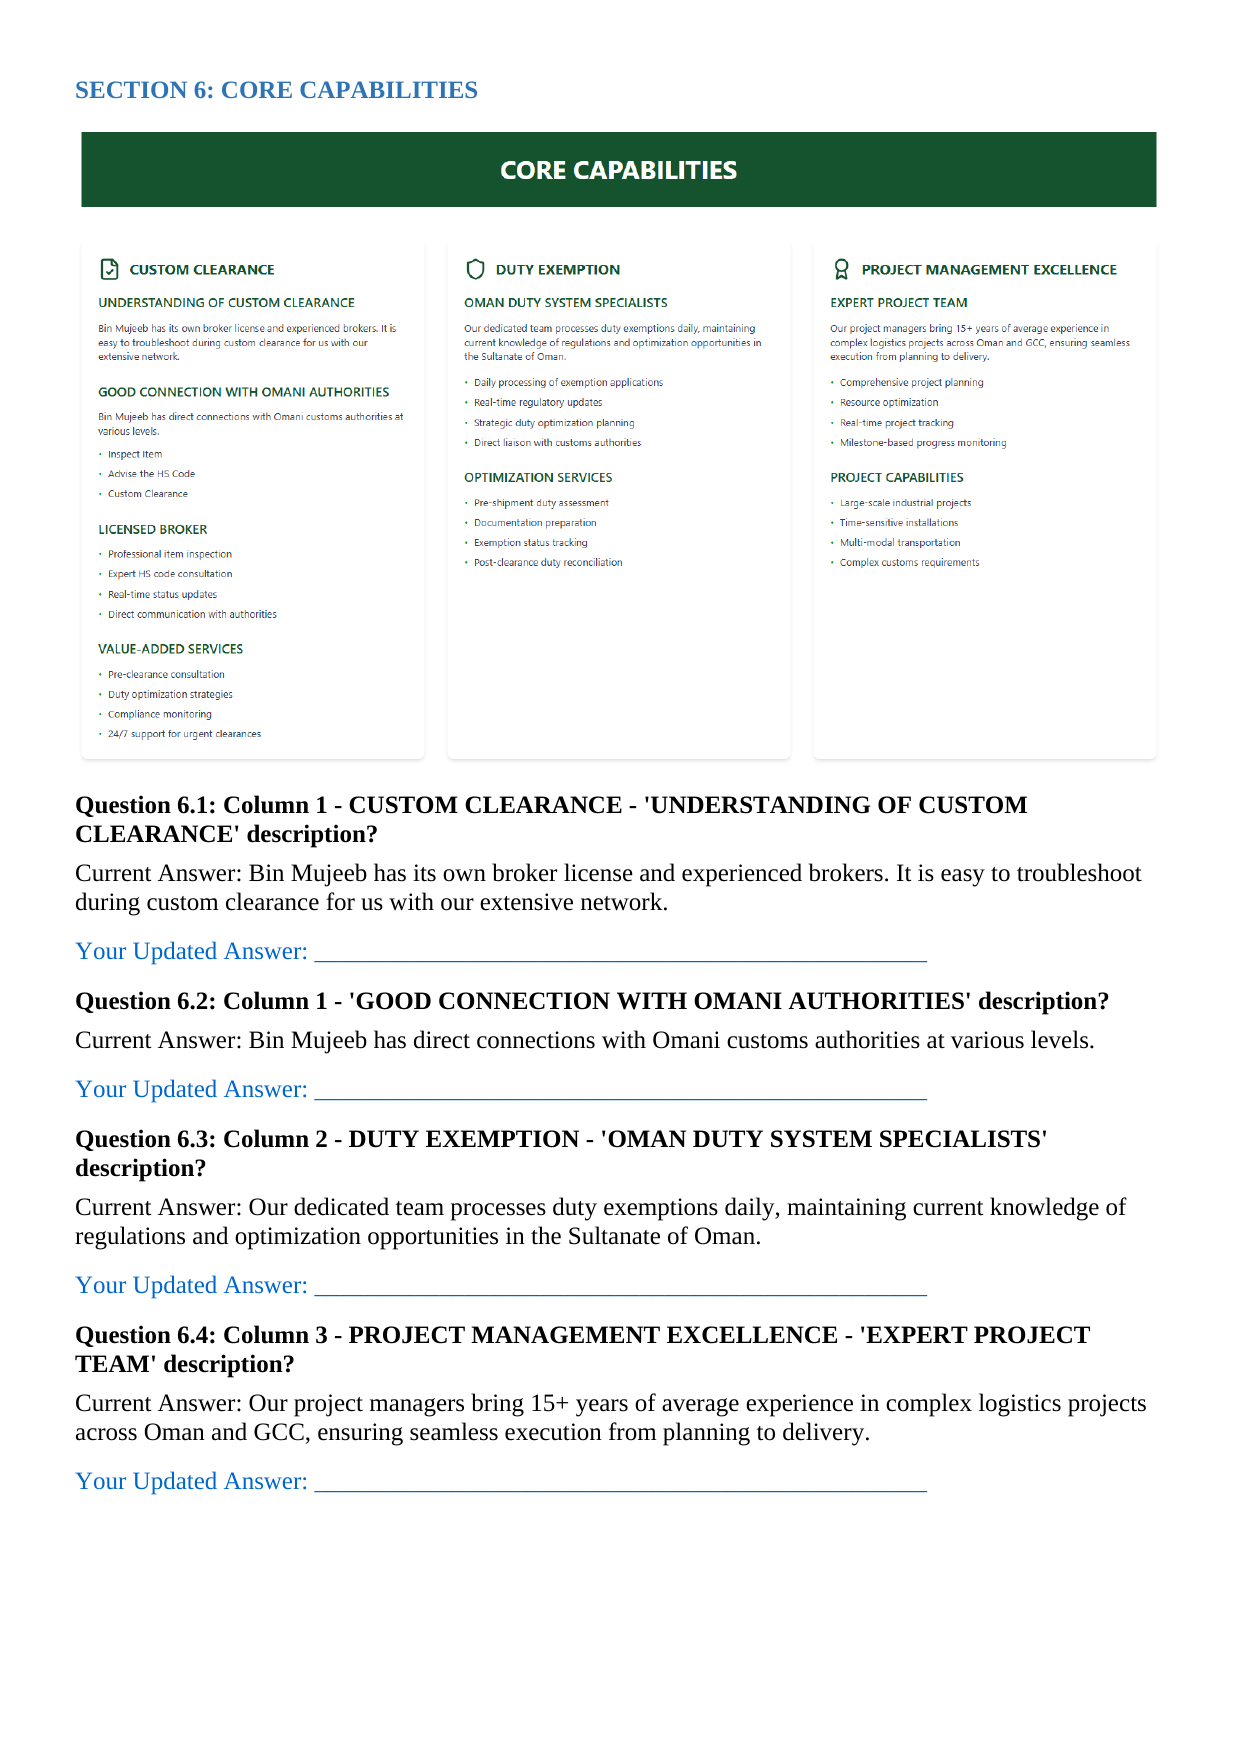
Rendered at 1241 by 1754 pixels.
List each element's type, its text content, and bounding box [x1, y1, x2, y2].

text Question 6.3: Column 2 - DUTY EXEMPTION - 'OMAN DUTY SYSTEM SPECIALISTS' description? [75, 1124, 1165, 1182]
text Current Answer: Bin Mujeeb has its own broker license and experienced brokers. It is easy to troubleshoot during custom clearance for us with our extensive network. [75, 858, 1165, 915]
text Current Answer: Bin Mujeeb has direct connections with Omani customs authorities at various levels. [75, 1025, 1165, 1054]
text Question 6.2: Column 1 - 'GOOD CONNECTION WITH OMANI AUTHORITIES' description? [75, 986, 1165, 1014]
text Your Updated Answer: _________________________________________________ [75, 1270, 1165, 1299]
text Your Updated Answer: _________________________________________________ [75, 1074, 1165, 1103]
text Your Updated Answer: _________________________________________________ [75, 1466, 1165, 1495]
picture [75, 124, 1166, 769]
text Current Answer: Our dedicated team processes duty exemptions daily, maintaining current knowledge of regulations and optimization opportunities in the Sultanate of Oman. [75, 1192, 1165, 1249]
text Question 6.4: Column 3 - PROJECT MANAGEMENT EXCELLENCE - 'EXPERT PROJECT TEAM' description? [75, 1320, 1165, 1377]
subtitle SECTION 6: CORE CAPABILITIES [75, 75, 1165, 104]
text Current Answer: Our project managers bring 15+ years of average experience in complex logistics projects across Oman and GCC, ensuring seamless execution from planning to delivery. [75, 1388, 1165, 1445]
text Your Updated Answer: _________________________________________________ [75, 936, 1165, 965]
text Question 6.1: Column 1 - CUSTOM CLEARANCE - 'UNDERSTANDING OF CUSTOM CLEARANCE' description? [75, 790, 1165, 847]
